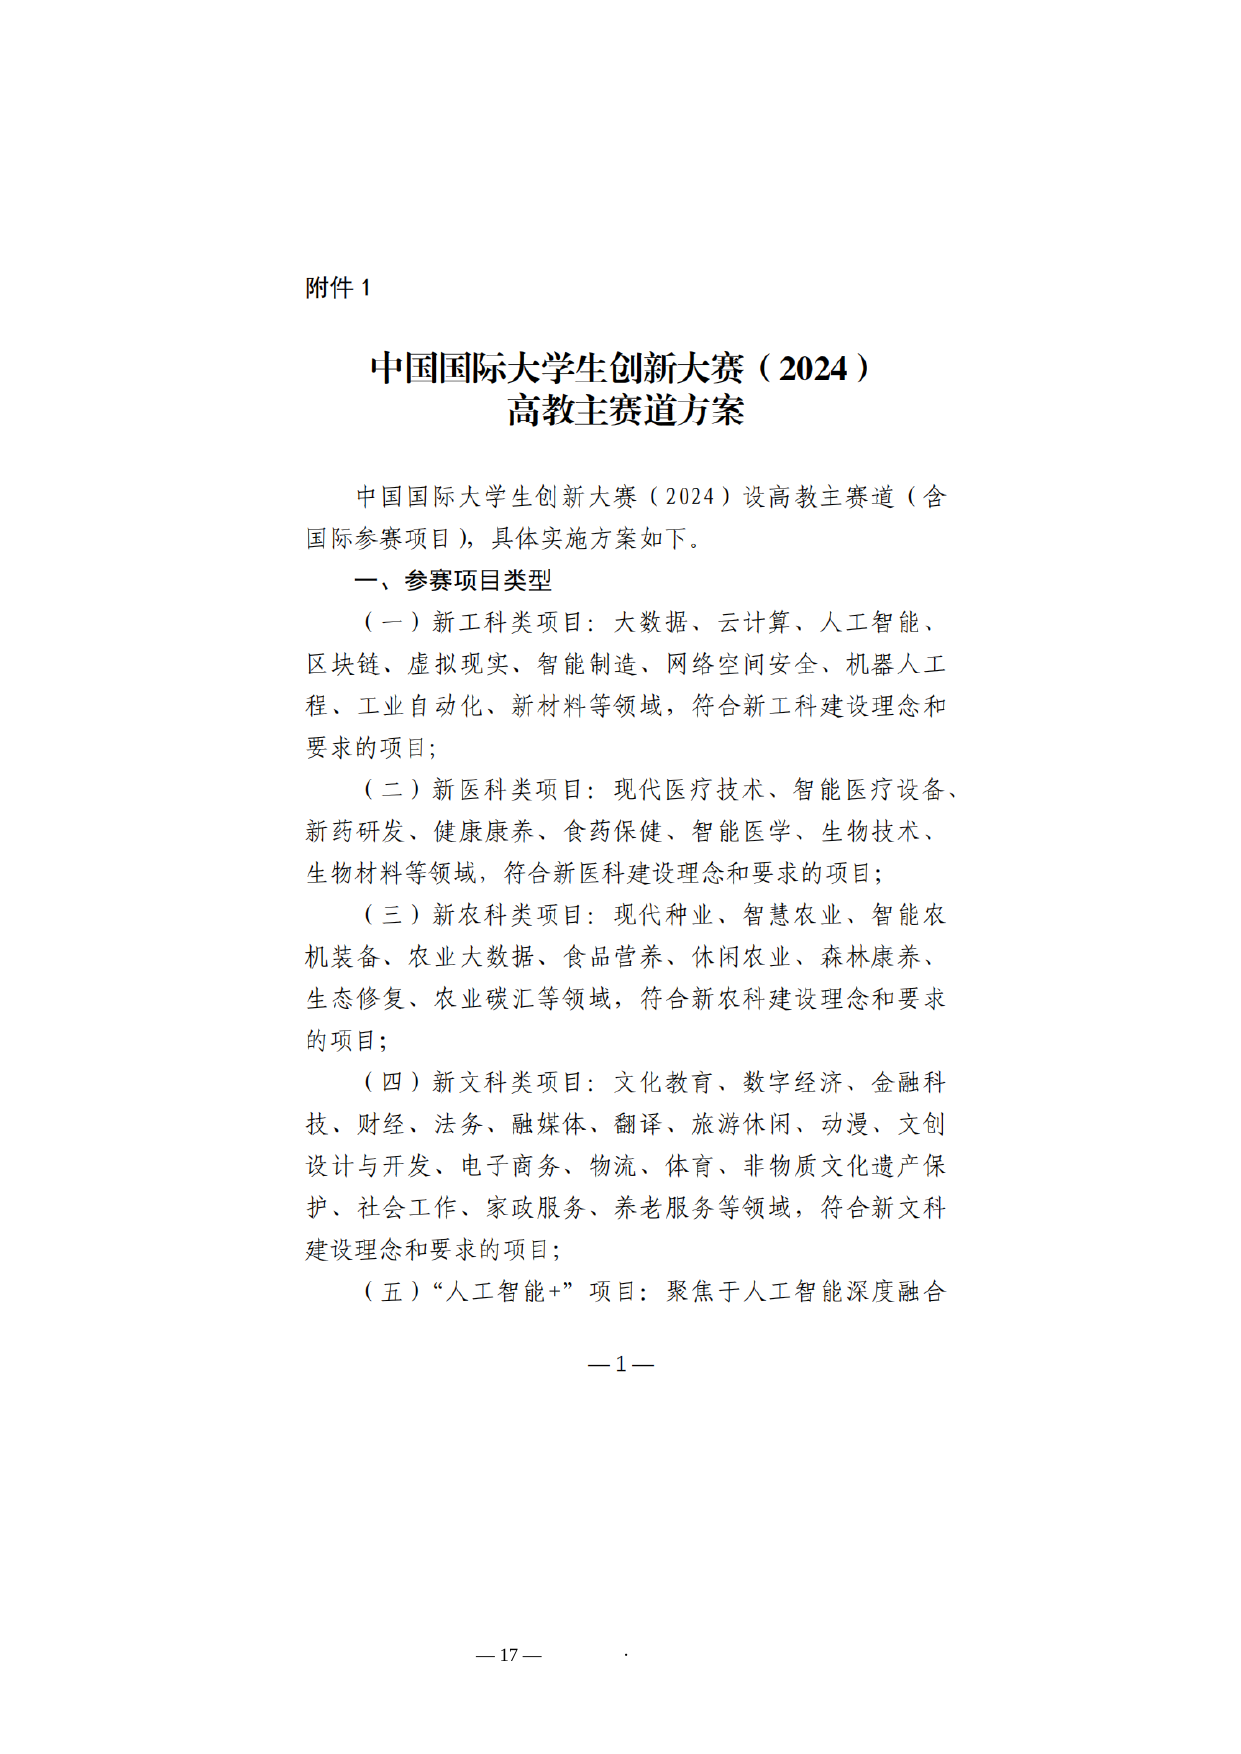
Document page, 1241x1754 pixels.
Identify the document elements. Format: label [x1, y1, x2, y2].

picture [165, 152, 1087, 1455]
